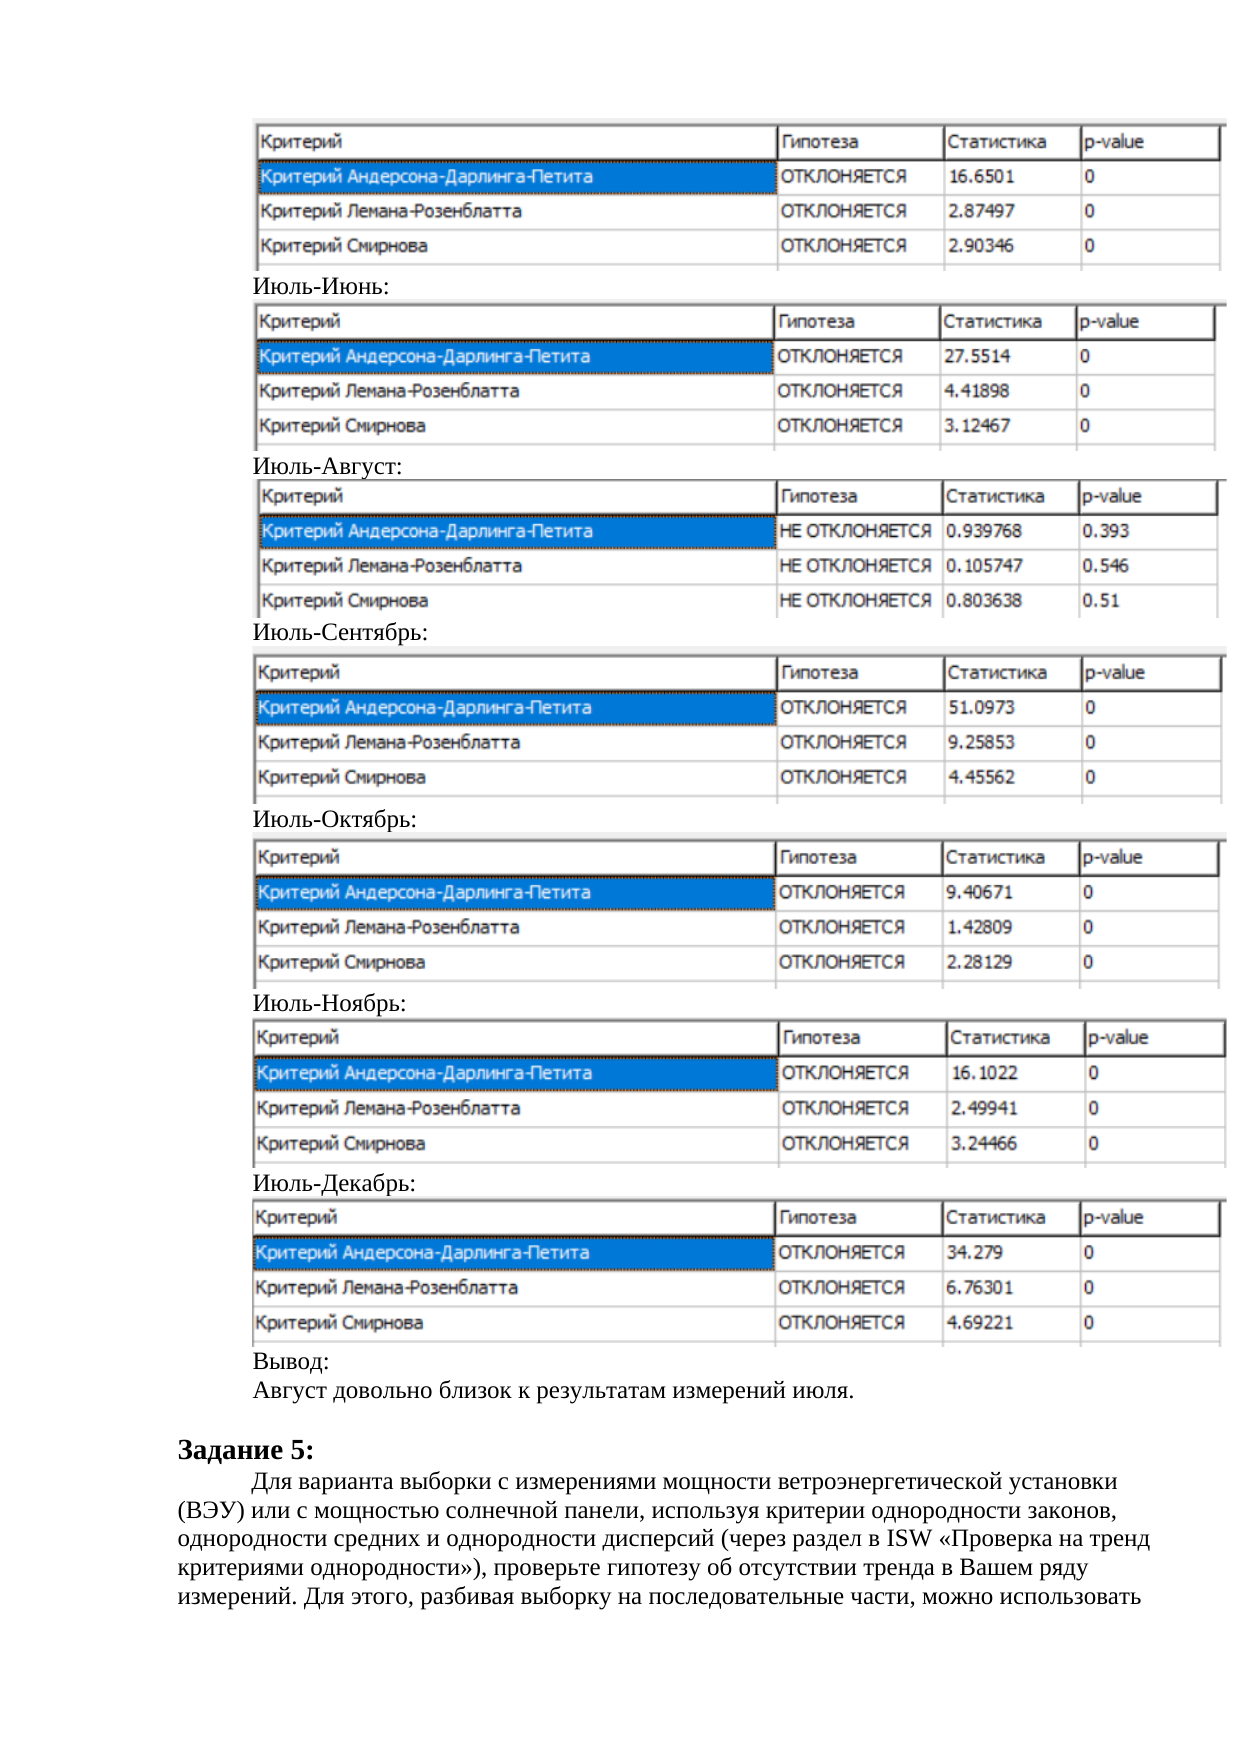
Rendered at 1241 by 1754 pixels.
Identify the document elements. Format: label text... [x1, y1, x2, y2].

list Июль-Июнь: [252, 271, 1152, 299]
list Июль-Октябрь: [252, 804, 1152, 832]
picture [252, 118, 1227, 271]
picture [252, 646, 1227, 804]
list Вывод: [252, 1347, 1152, 1375]
text Задание 5: [177, 1432, 1152, 1466]
list Август довольно близок к результатам измерений июля. [252, 1375, 1152, 1404]
list Июль-Декабрь: [252, 1168, 1152, 1196]
list Июль-Август: [252, 451, 1152, 479]
picture [252, 479, 1227, 618]
picture [252, 1196, 1227, 1347]
list Июль-Ноябрь: [252, 989, 1152, 1017]
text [177, 1466, 1152, 1610]
list Июль-Сентябрь: [252, 618, 1152, 646]
picture [252, 832, 1227, 989]
picture [252, 299, 1227, 451]
picture [252, 1017, 1227, 1168]
